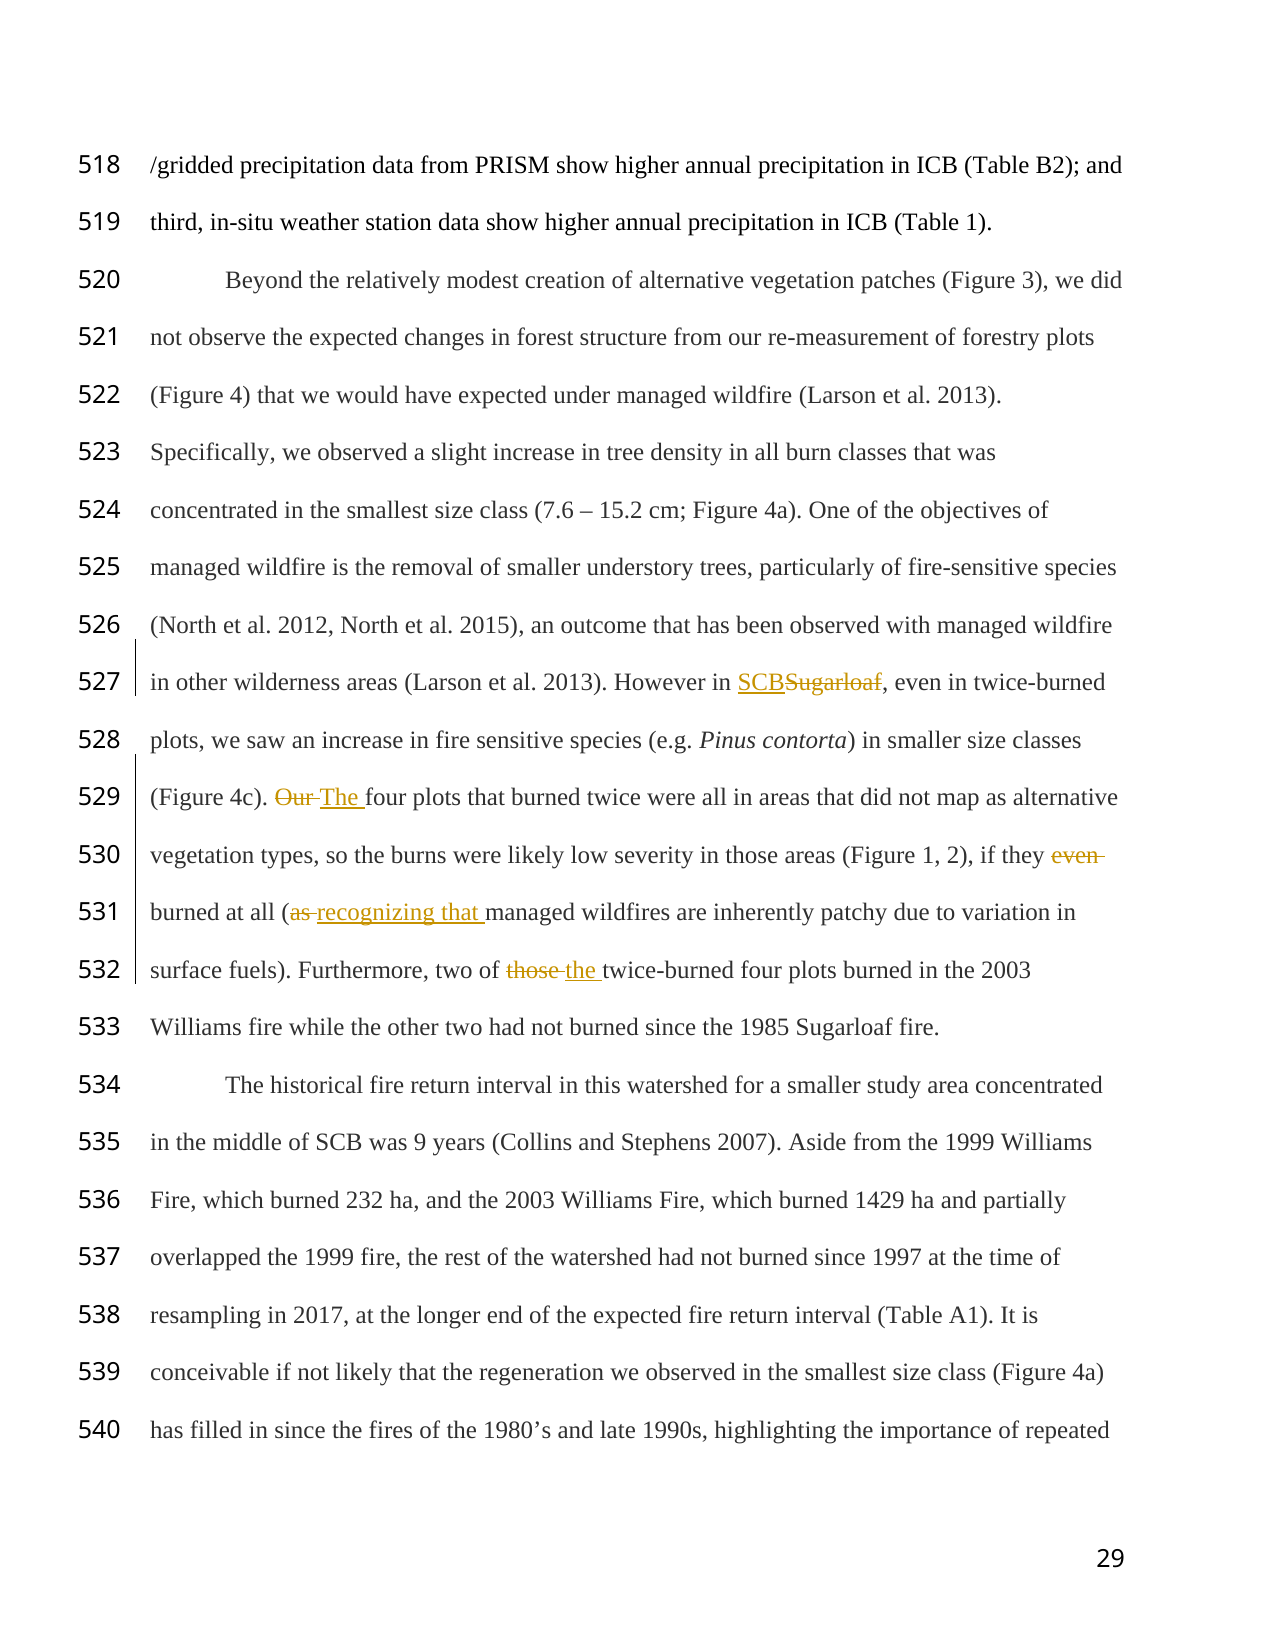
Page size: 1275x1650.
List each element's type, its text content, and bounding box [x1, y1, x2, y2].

text Beyond the relatively modest creation of alternative vegetation patches (Figure 3), we did not observe the expected changes in forest structure from our re-measurement of forestry plots (Figure 4) that we would have expected under managed wildfire (Larson et al. 2013). Specifically, we observed a slight increase in tree density in all burn classes that was concentrated in the smallest size class (7.6 – 15.2 cm; Figure 4a). One of the objectives of managed wildfire is the removal of smaller understory trees, particularly of fire-sensitive species (North et al. 2012, North et al. 2015), an outcome that has been observed with managed wildfire in other wilderness areas (Larson et al. 2013). However in , even in twice-burned plots, we saw an increase in fire sensitive species (e.g. Pinus contorta) in smaller size classes (Figure 4c). four plots that burned twice were all in areas that did not map as alternative vegetation types, so the burns were likely low severity in those areas (Figure 1, 2), if they burned at all (managed wildfires are inherently patchy due to variation in surface fuels). Furthermore, two of twice-burned four plots burned in the 2003 Williams fire while the other two had not burned since the 1985 Sugarloaf fire. [150, 265, 1125, 1041]
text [150, 150, 1125, 236]
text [150, 1070, 1125, 1444]
